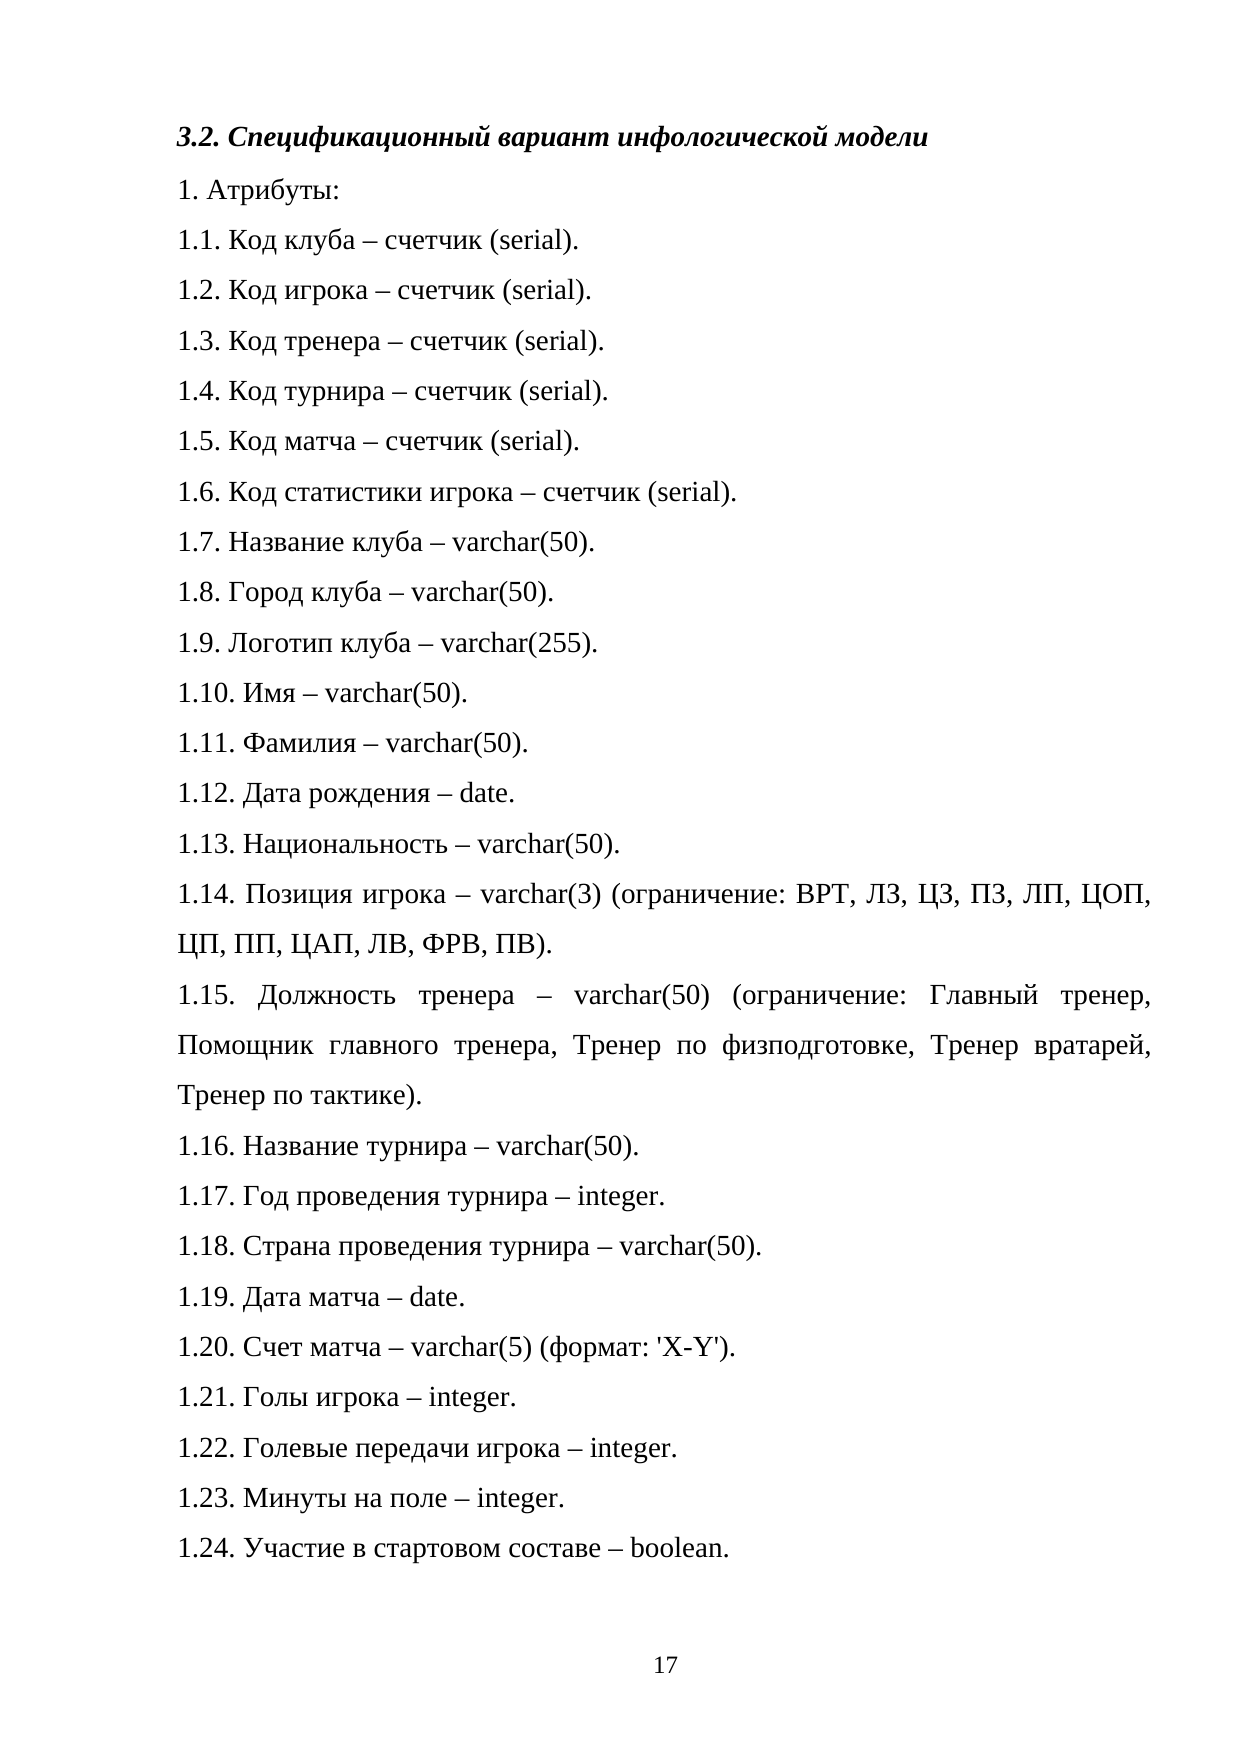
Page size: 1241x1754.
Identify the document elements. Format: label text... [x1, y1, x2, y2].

text 1.23. Минуты на поле – integer. [177, 1480, 1152, 1513]
text 1.5. Код матча – счетчик (serial). [177, 423, 1152, 457]
text 1.20. Счет матча – varchar(5) (формат: 'X-Y'). [177, 1329, 1152, 1363]
text 1.1. Код клуба – счетчик (serial). [177, 222, 1152, 256]
text 1.16. Название турнира – varchar(50). [177, 1128, 1152, 1161]
text 1.17. Год проведения турнира – integer. [177, 1178, 1152, 1212]
text 1.15. Должность тренера – varchar(50) (ограничение: Главный тренер, Помощник главного тренера, Тренер по физподготовке, Тренер вратарей, Тренер по тактике). [177, 977, 1152, 1111]
text 1.18. Страна проведения турнира – varchar(50). [177, 1228, 1152, 1262]
text 1.24. Участие в стартовом составе – boolean. [177, 1530, 1152, 1564]
text 1.6. Код статистики игрока – счетчик (serial). [177, 474, 1152, 507]
text 1.12. Дата рождения – date. [177, 776, 1152, 809]
text 1.10. Имя – varchar(50). [177, 675, 1152, 708]
text 1.21. Голы игрока – integer. [177, 1379, 1152, 1413]
text 1.9. Логотип клуба – varchar(255). [177, 625, 1152, 658]
text 1.11. Фамилия – varchar(50). [177, 725, 1152, 759]
text 1.14. Позиция игрока – varchar(3) (ограничение: ВРТ, ЛЗ, ЦЗ, ПЗ, ЛП, ЦОП, ЦП, ПП, ЦАП, ЛВ, ФРВ, ПВ). [177, 876, 1152, 960]
text 1.4. Код турнира – счетчик (serial). [177, 373, 1152, 407]
text 1.22. Голевые передачи игрока – integer. [177, 1430, 1152, 1463]
text 1.3. Код тренера – счетчик (serial). [177, 323, 1152, 356]
subtitle 3.2. Спецификационный вариант инфологической модели [177, 119, 1152, 152]
text 1.7. Название клуба – varchar(50). [177, 524, 1152, 558]
text 1.13. Национальность – varchar(50). [177, 826, 1152, 859]
text 1. Атрибуты: [177, 172, 1152, 205]
text 1.8. Город клуба – varchar(50). [177, 574, 1152, 608]
text 1.2. Код игрока – счетчик (serial). [177, 272, 1152, 306]
text 1.19. Дата матча – date. [177, 1279, 1152, 1312]
